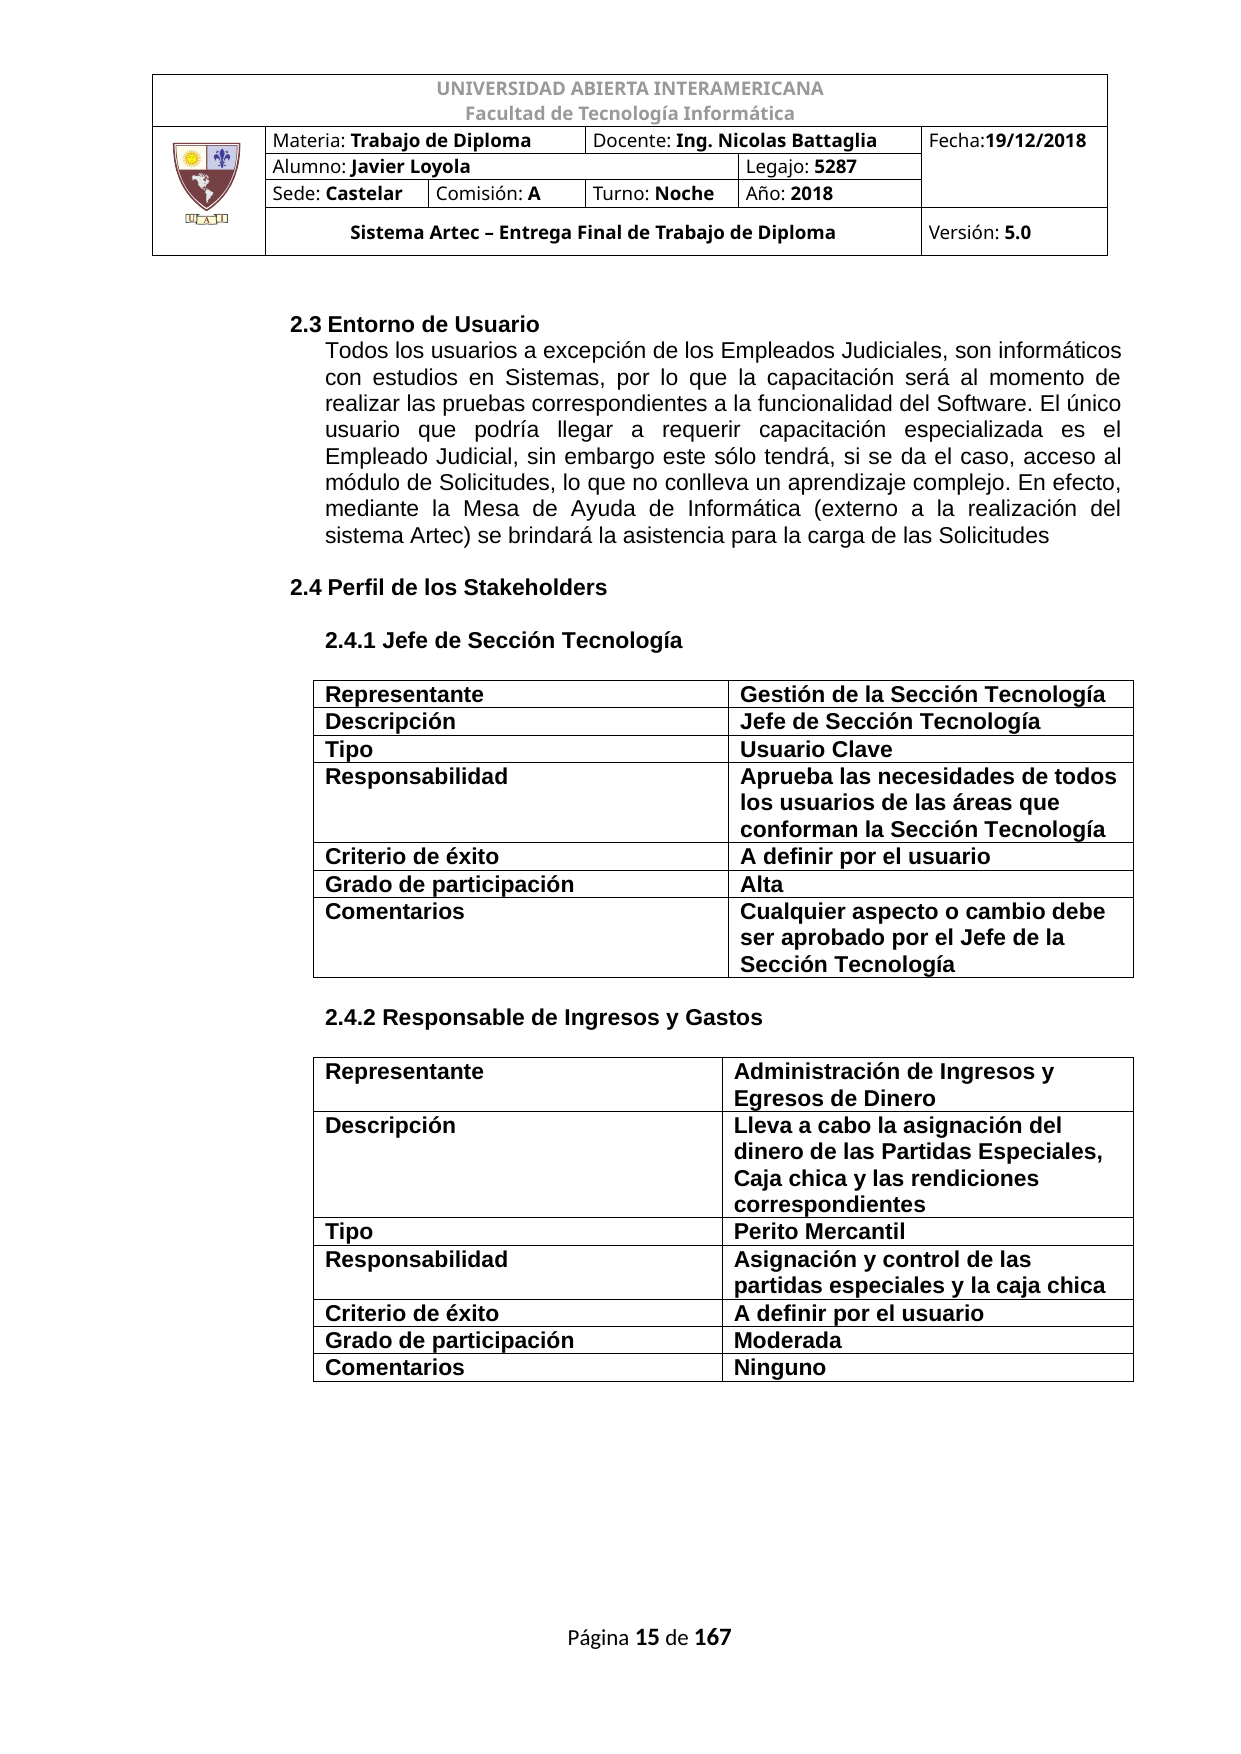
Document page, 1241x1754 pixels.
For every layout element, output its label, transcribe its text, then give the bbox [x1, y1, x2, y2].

table_cell Lleva a cabo la asignación del dinero de las Partidas Especiales, Caja chica y las rendiciones correspondientes [723, 1112, 1133, 1217]
table_cell Tipo [314, 736, 728, 762]
table_cell Responsabilidad [314, 1246, 722, 1298]
table_cell Grado de participación [314, 871, 728, 897]
table_cell Ninguno [723, 1354, 1133, 1381]
text 2.4.2 Responsable de Ingresos y Gastos [325, 1004, 1122, 1031]
table_cell A definir por el usuario [729, 843, 1133, 869]
text 2.4.1 Jefe de Sección Tecnología [325, 627, 1122, 653]
table_cell Grado de participación [314, 1327, 722, 1353]
table_cell Alta [729, 871, 1133, 897]
table_cell Jefe de Sección Tecnología [729, 708, 1133, 734]
table_cell A definir por el usuario [723, 1300, 1133, 1326]
table_cell Criterio de éxito [314, 843, 728, 869]
table_header Administración de Ingresos y Egresos de Dinero [723, 1058, 1133, 1111]
picture [157, 136, 257, 228]
table_cell Comentarios [314, 1354, 722, 1381]
table_cell Criterio de éxito [314, 1300, 722, 1326]
table_cell Asignación y control de las partidas especiales y la caja chica [723, 1246, 1133, 1298]
table_cell Aprueba las necesidades de todos los usuarios de las áreas que conforman la Sección Tecnología [729, 763, 1133, 842]
table_cell Responsabilidad [314, 763, 728, 842]
list Entorno de Usuario [290, 311, 1122, 337]
table_cell Perito Mercantil [723, 1218, 1133, 1245]
table_cell Usuario Clave [729, 736, 1133, 762]
table_cell Descripción [314, 708, 728, 734]
table_header Gestión de la Sección Tecnología [729, 681, 1133, 707]
table_cell Tipo [314, 1218, 722, 1245]
text Todos los usuarios a excepción de los Empleados Judiciales, son informáticos con estudios en Sistemas, por lo que la capacitación será al momento de realizar las pruebas correspondientes a la funcionalidad del Software. El único usuario que podría llegar a requerir capacitación especializada es el Empleado Judicial, sin embargo este sólo tendrá, si se da el caso, acceso al módulo de Solicitudes, lo que no conlleva un aprendizaje complejo. En efecto, mediante la Mesa de Ayuda de Informática (externo a la realización del sistema Artec) se brindará la asistencia para la carga de las Solicitudes [325, 337, 1122, 548]
table_cell Moderada [723, 1327, 1133, 1353]
table_cell Comentarios [314, 898, 728, 977]
table_cell Cualquier aspecto o cambio debe ser aprobado por el Jefe de la Sección Tecnología [729, 898, 1133, 977]
table_header Representante [314, 681, 728, 707]
list Perfil de los Stakeholders [290, 574, 1122, 601]
table_cell Descripción [314, 1112, 722, 1217]
table_header Representante [314, 1058, 722, 1111]
